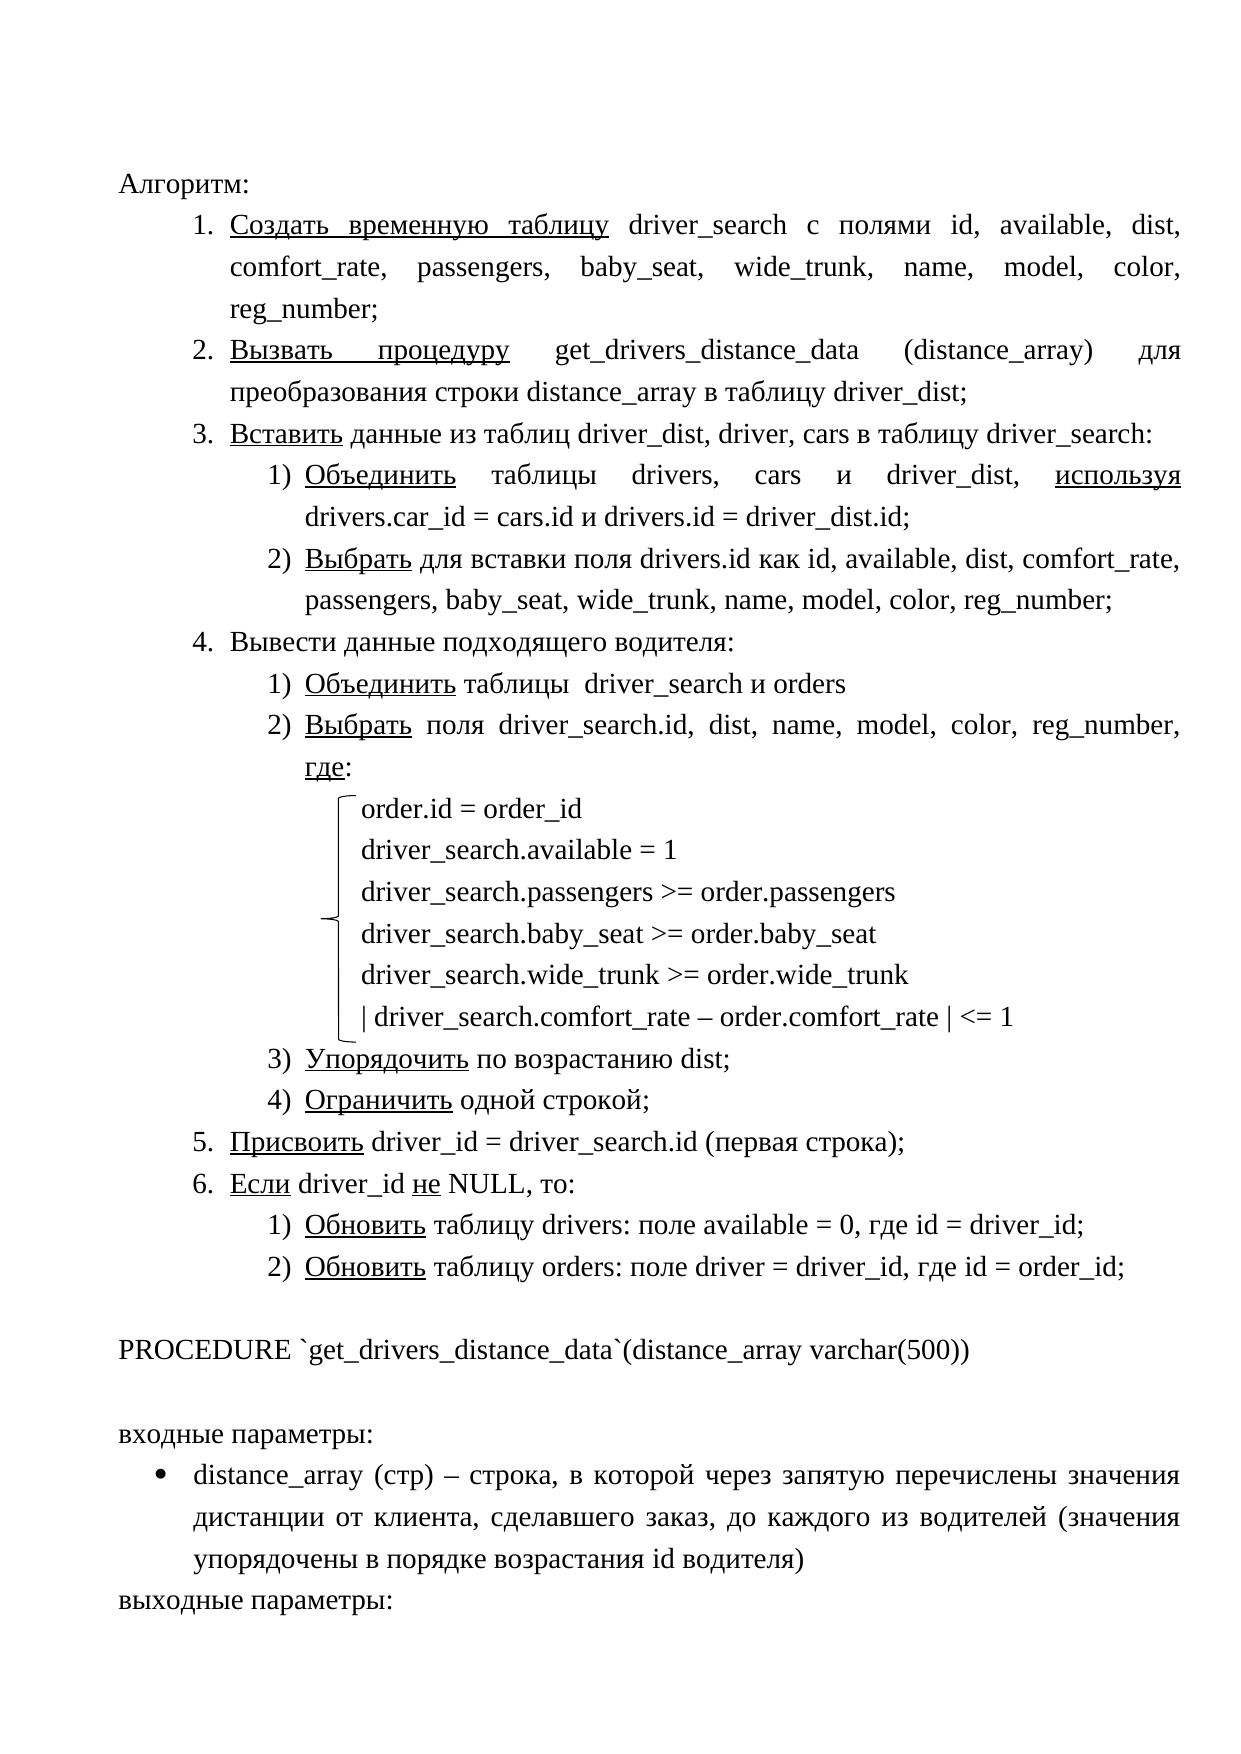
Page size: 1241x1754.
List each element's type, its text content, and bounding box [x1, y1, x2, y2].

list Объединить таблицы driver_search и orders [267, 660, 1181, 701]
list Вызвать процедуру get_drivers_distance_data (distance_array) для преобразования строки distance_array в таблицу driver_dist; [192, 326, 1181, 410]
text Алгоритм: [118, 160, 1181, 201]
list Упорядочить по возрастанию dist; [267, 1035, 1181, 1076]
text driver_search.baby_seat >= order.baby_seat [361, 910, 1181, 951]
text driver_search.wide_trunk >= order.wide_trunk [361, 951, 1181, 993]
list Если driver_id не NULL, то: [192, 1160, 1181, 1201]
text driver_search.passengers >= order.passengers [361, 868, 1181, 910]
text входные параметры: [118, 1410, 1181, 1451]
text | driver_search.comfort_rate – order.comfort_rate | <= 1 [361, 993, 1181, 1035]
list Присвоить driver_id = driver_search.id (первая строка); [192, 1118, 1181, 1160]
text выходные параметры: [118, 1576, 1181, 1618]
list Создать временную таблицу driver_search с полями id, available, dist, comfort_rate, passengers, baby_seat, wide_trunk, name, model, color, reg_number; [192, 201, 1181, 326]
list Обновить таблицу orders: поле driver = driver_id, где id = order_id; [267, 1243, 1181, 1285]
list Вставить данные из таблиц driver_dist, driver, cars в таблицу driver_search: [192, 410, 1181, 451]
list Выбрать поля driver_search.id, dist, name, model, color, reg_number, где: [267, 701, 1181, 785]
list Вывести данные подходящего водителя: [192, 618, 1181, 660]
list Выбрать для вставки поля drivers.id как id, available, dist, comfort_rate, passengers, baby_seat, wide_trunk, name, model, color, reg_number; [267, 535, 1181, 618]
list Ограничить одной строкой; [267, 1076, 1181, 1118]
list distance_array (стр) – строка, в которой через запятую перечислены значения дистанции от клиента, сделавшего заказ, до каждого из водителей (значения упорядочены в порядке возрастания id водителя) [156, 1451, 1181, 1576]
text driver_search.available = 1 [361, 826, 1181, 868]
text order.id = order_id [361, 785, 1181, 826]
list Объединить таблицы drivers, cars и driver_dist, используя drivers.car_id = cars.id и drivers.id = driver_dist.id; [267, 451, 1181, 535]
list Обновить таблицу drivers: поле available = 0, где id = driver_id; [267, 1201, 1181, 1243]
text PROCEDURE `get_drivers_distance_data`(distance_array varchar(500)) [118, 1326, 1181, 1368]
